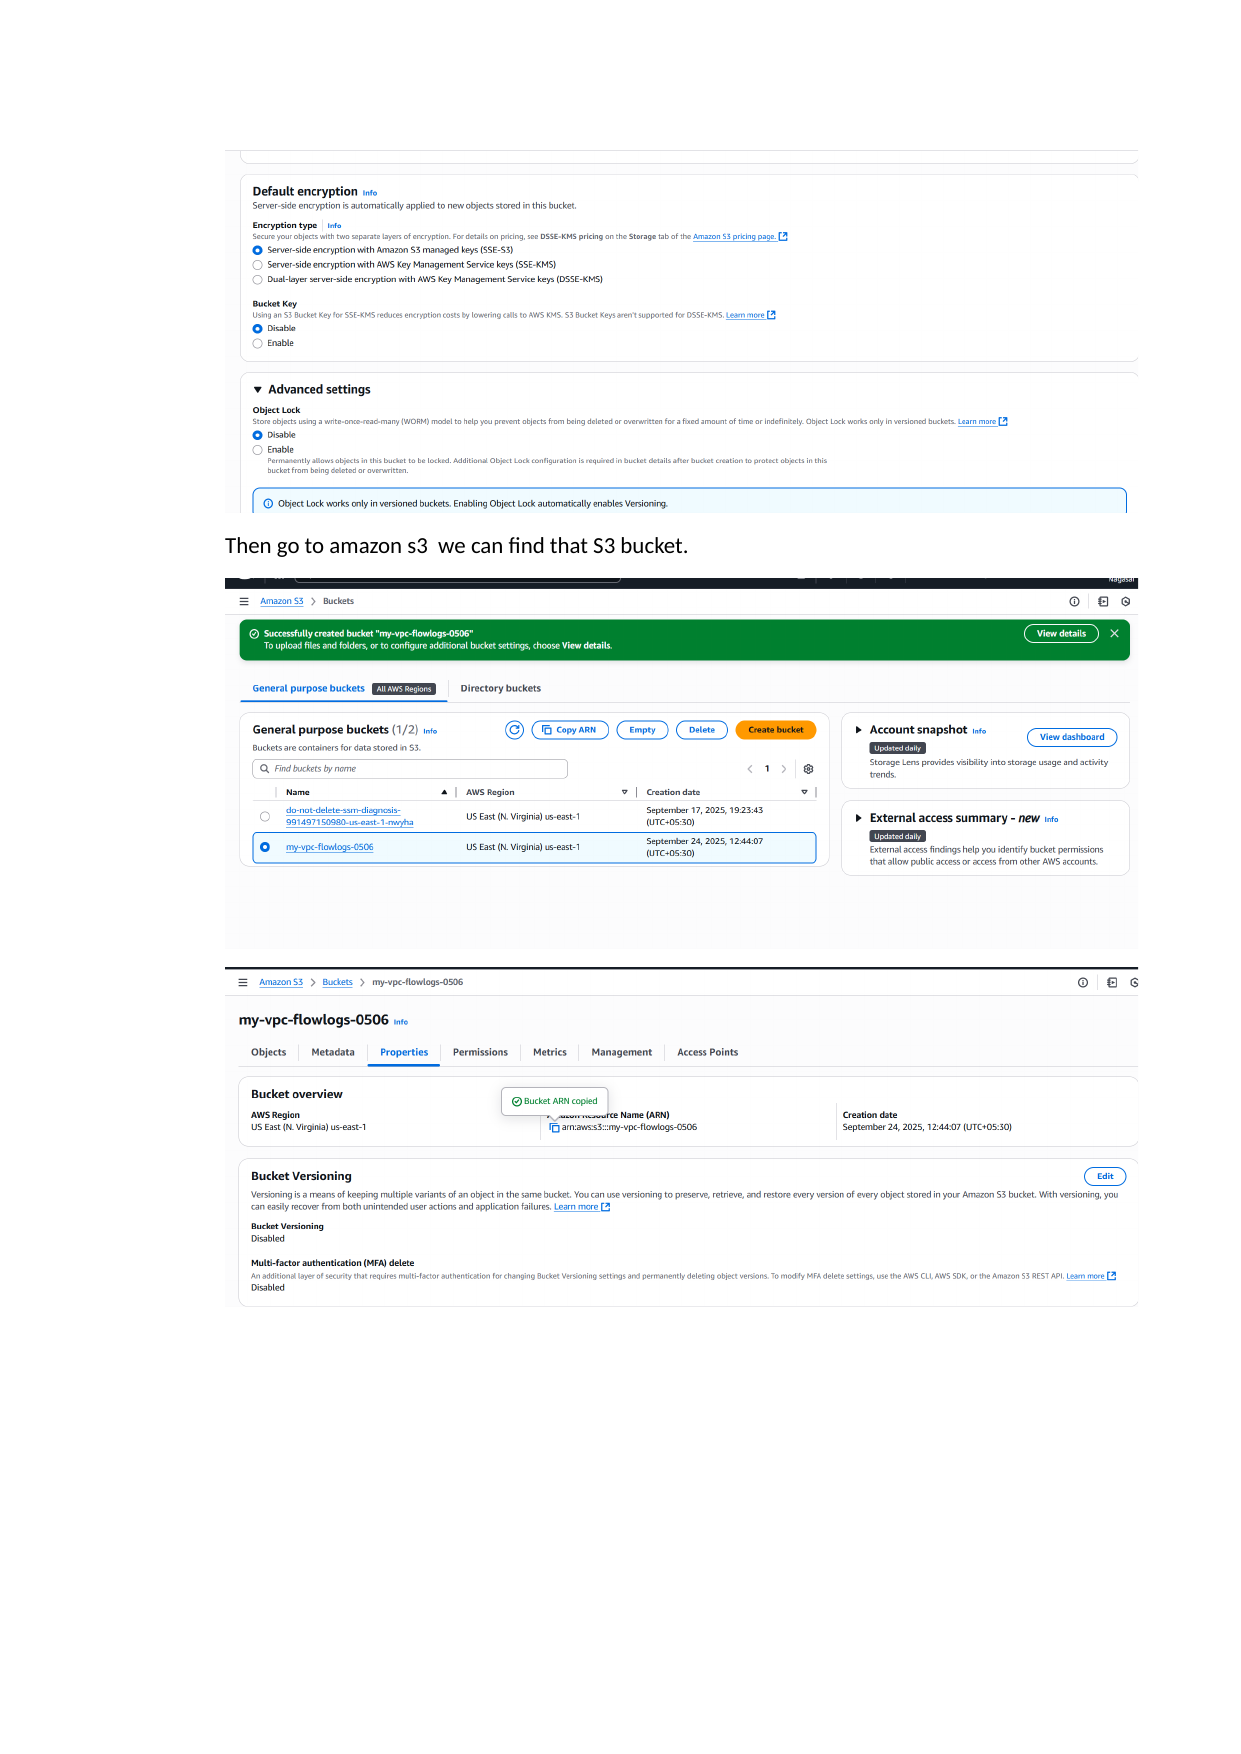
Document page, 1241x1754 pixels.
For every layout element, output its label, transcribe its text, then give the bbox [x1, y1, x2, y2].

picture [225, 967, 1139, 1307]
picture [225, 578, 1139, 949]
picture [225, 150, 1139, 513]
text Then go to amazon s3 we can find that S3 bucket. [225, 531, 1063, 559]
